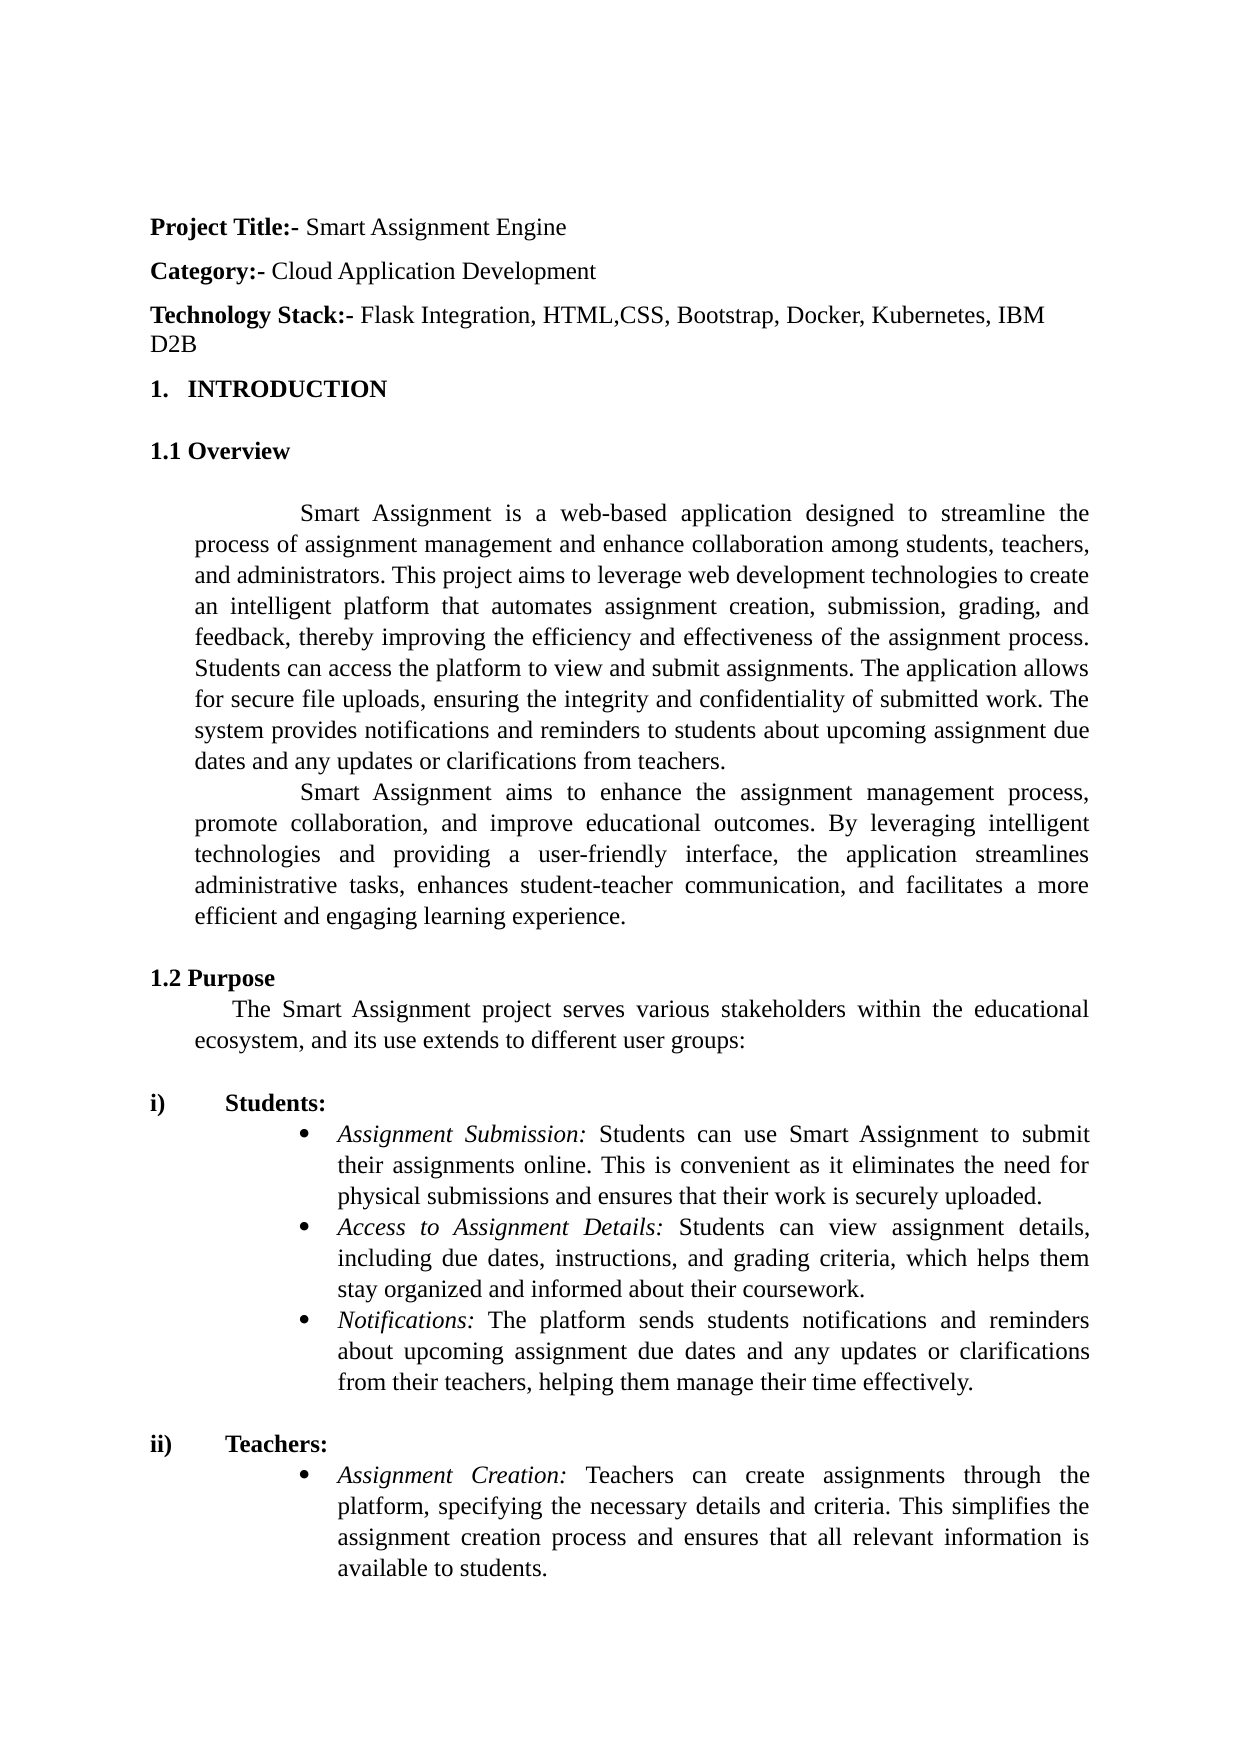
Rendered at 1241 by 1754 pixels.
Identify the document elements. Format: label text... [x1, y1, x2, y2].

text Category:- Cloud Application Development [150, 256, 1090, 285]
list Access to Assignment Details: Students can view assignment details, including due dates, instructions, and grading criteria, which helps them stay organized and informed about their coursework. [300, 1212, 1090, 1303]
list Assignment Submission: Students can use Smart Assignment to submit their assignments online. This is convenient as it eliminates the need for physical submissions and ensures that their work is securely uploaded. [300, 1119, 1090, 1209]
text Project Title:- Smart Assignment Engine [150, 181, 1090, 241]
list Smart Assignment is a web-based application designed to streamline the process of assignment management and enhance collaboration among students, teachers, and administrators. This project aims to leverage web development technologies to create an intelligent platform that automates assignment creation, submission, grading, and feedback, thereby improving the efficiency and effectiveness of the assignment process. Students can access the platform to view and submit assignments. The application allows for secure file uploads, ensuring the integrity and confidentiality of submitted work. The system provides notifications and reminders to students about upcoming assignment due dates and any updates or clarifications from teachers. [194, 498, 1090, 775]
list Teachers: [150, 1429, 1090, 1458]
text Technology Stack:- Flask Integration, HTML,CSS, Bootstrap, Docker, Kubernetes, IBM D2B [150, 301, 1090, 358]
list Notifications: The platform sends students notifications and reminders about upcoming assignment due dates and any updates or clarifications from their teachers, helping them manage their time effectively. [300, 1305, 1090, 1396]
list Assignment Creation: Teachers can create assignments through the platform, specifying the necessary details and criteria. This simplifies the assignment creation process and ensures that all relevant information is available to students. [300, 1460, 1090, 1582]
list Purpose [150, 963, 1090, 992]
list Overview [150, 436, 1090, 464]
list Students: [150, 1088, 1090, 1116]
list The Smart Assignment project serves various stakeholders within the educational ecosystem, and its use extends to different user groups: [194, 994, 1090, 1054]
list INTRODUCTION [150, 374, 1090, 402]
list Smart Assignment aims to enhance the assignment management process, promote collaboration, and improve educational outcomes. By leveraging intelligent technologies and providing a user-friendly interface, the application streamlines administrative tasks, enhances student-teacher communication, and facilitates a more efficient and engaging learning experience. [194, 777, 1090, 930]
